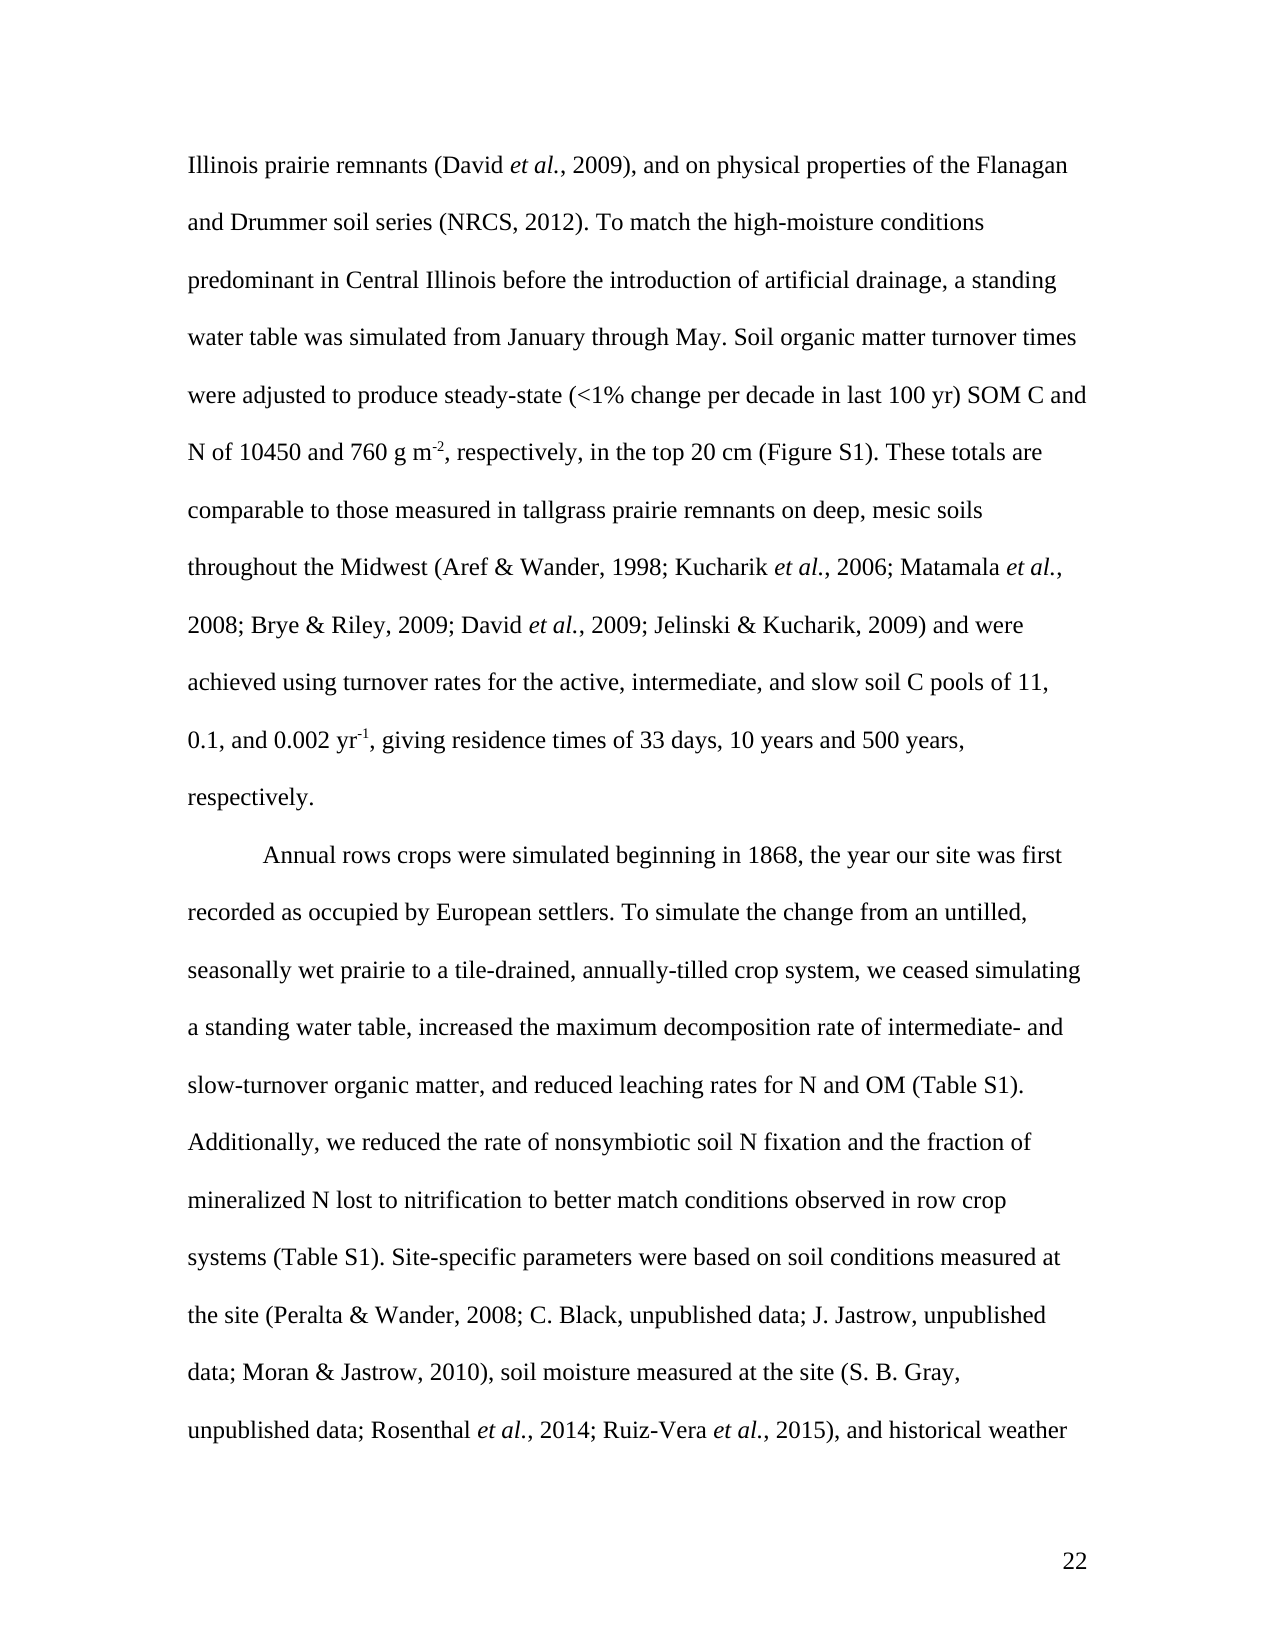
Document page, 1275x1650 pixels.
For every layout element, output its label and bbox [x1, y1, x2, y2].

text [187, 840, 1087, 1444]
text [187, 150, 1087, 811]
